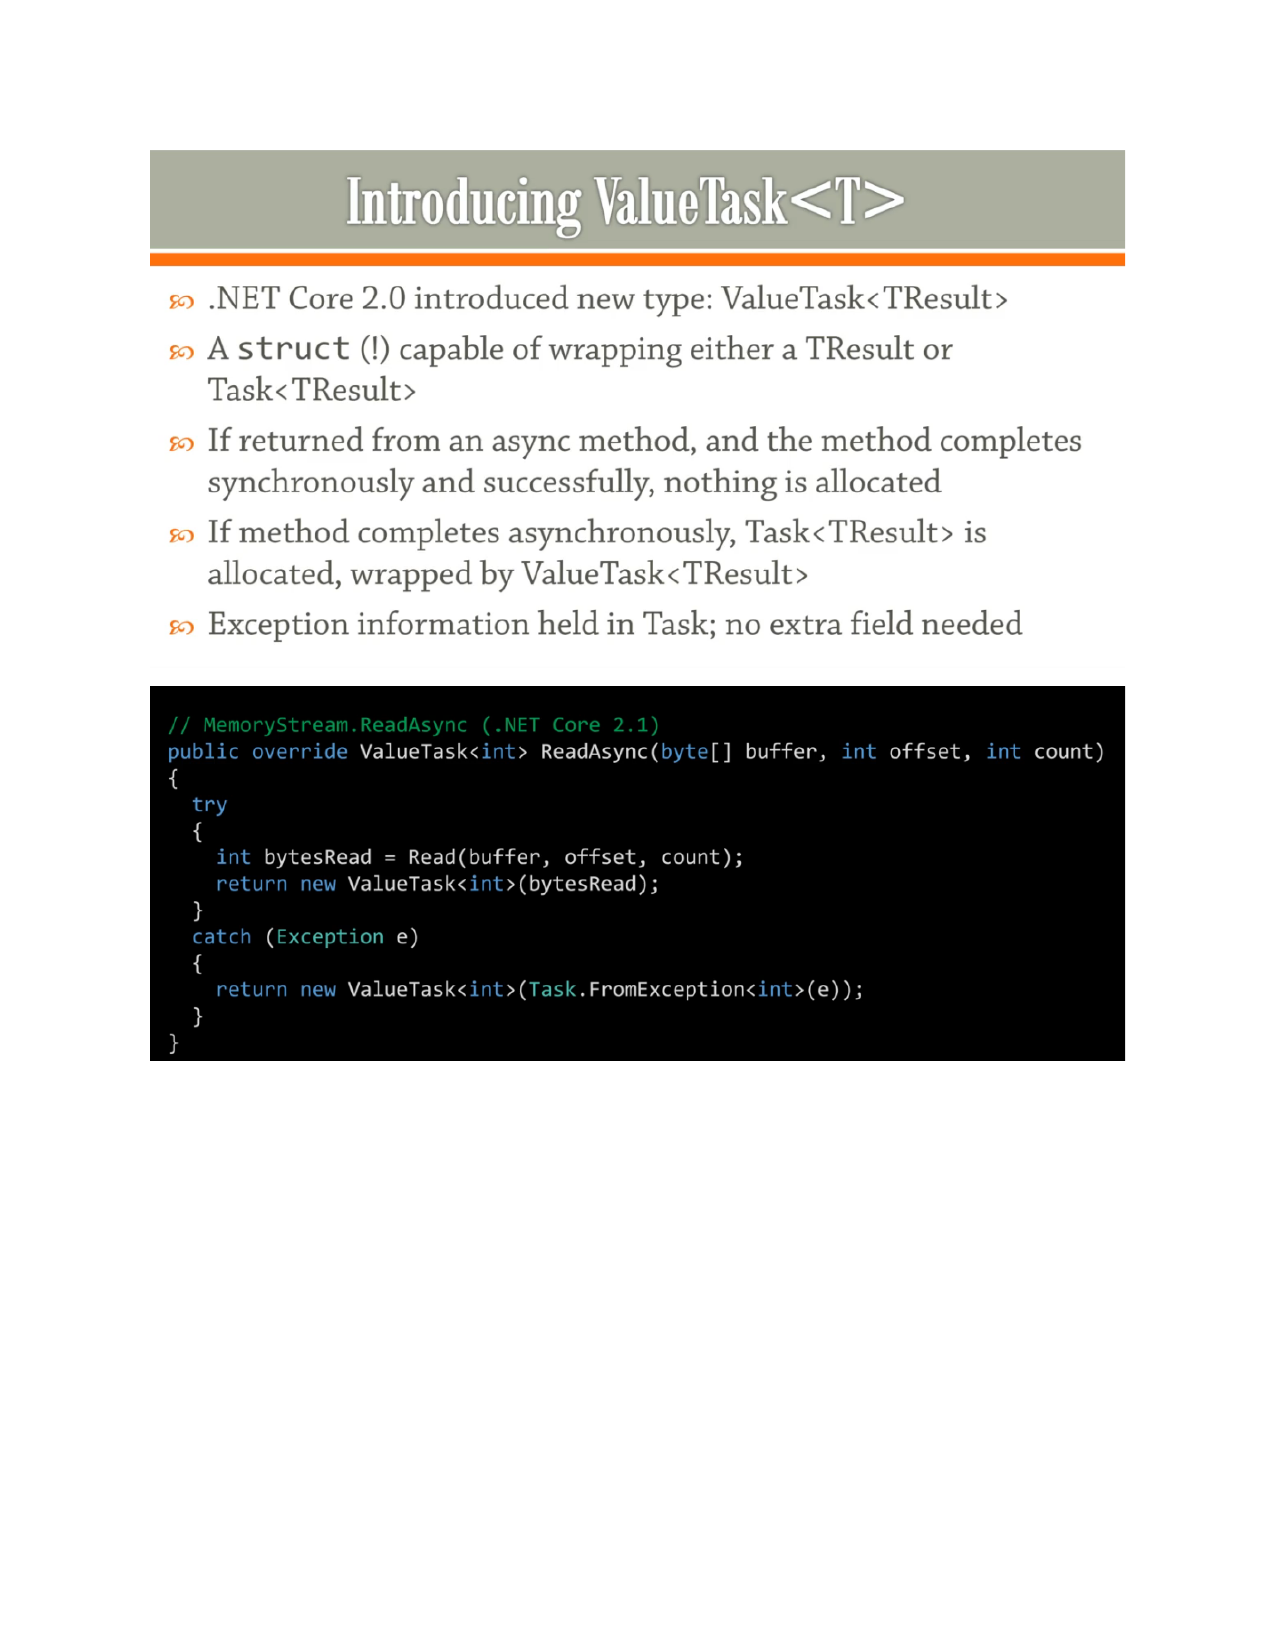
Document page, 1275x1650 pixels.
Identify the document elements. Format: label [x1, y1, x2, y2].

picture [150, 686, 1125, 1061]
picture [150, 150, 1125, 668]
